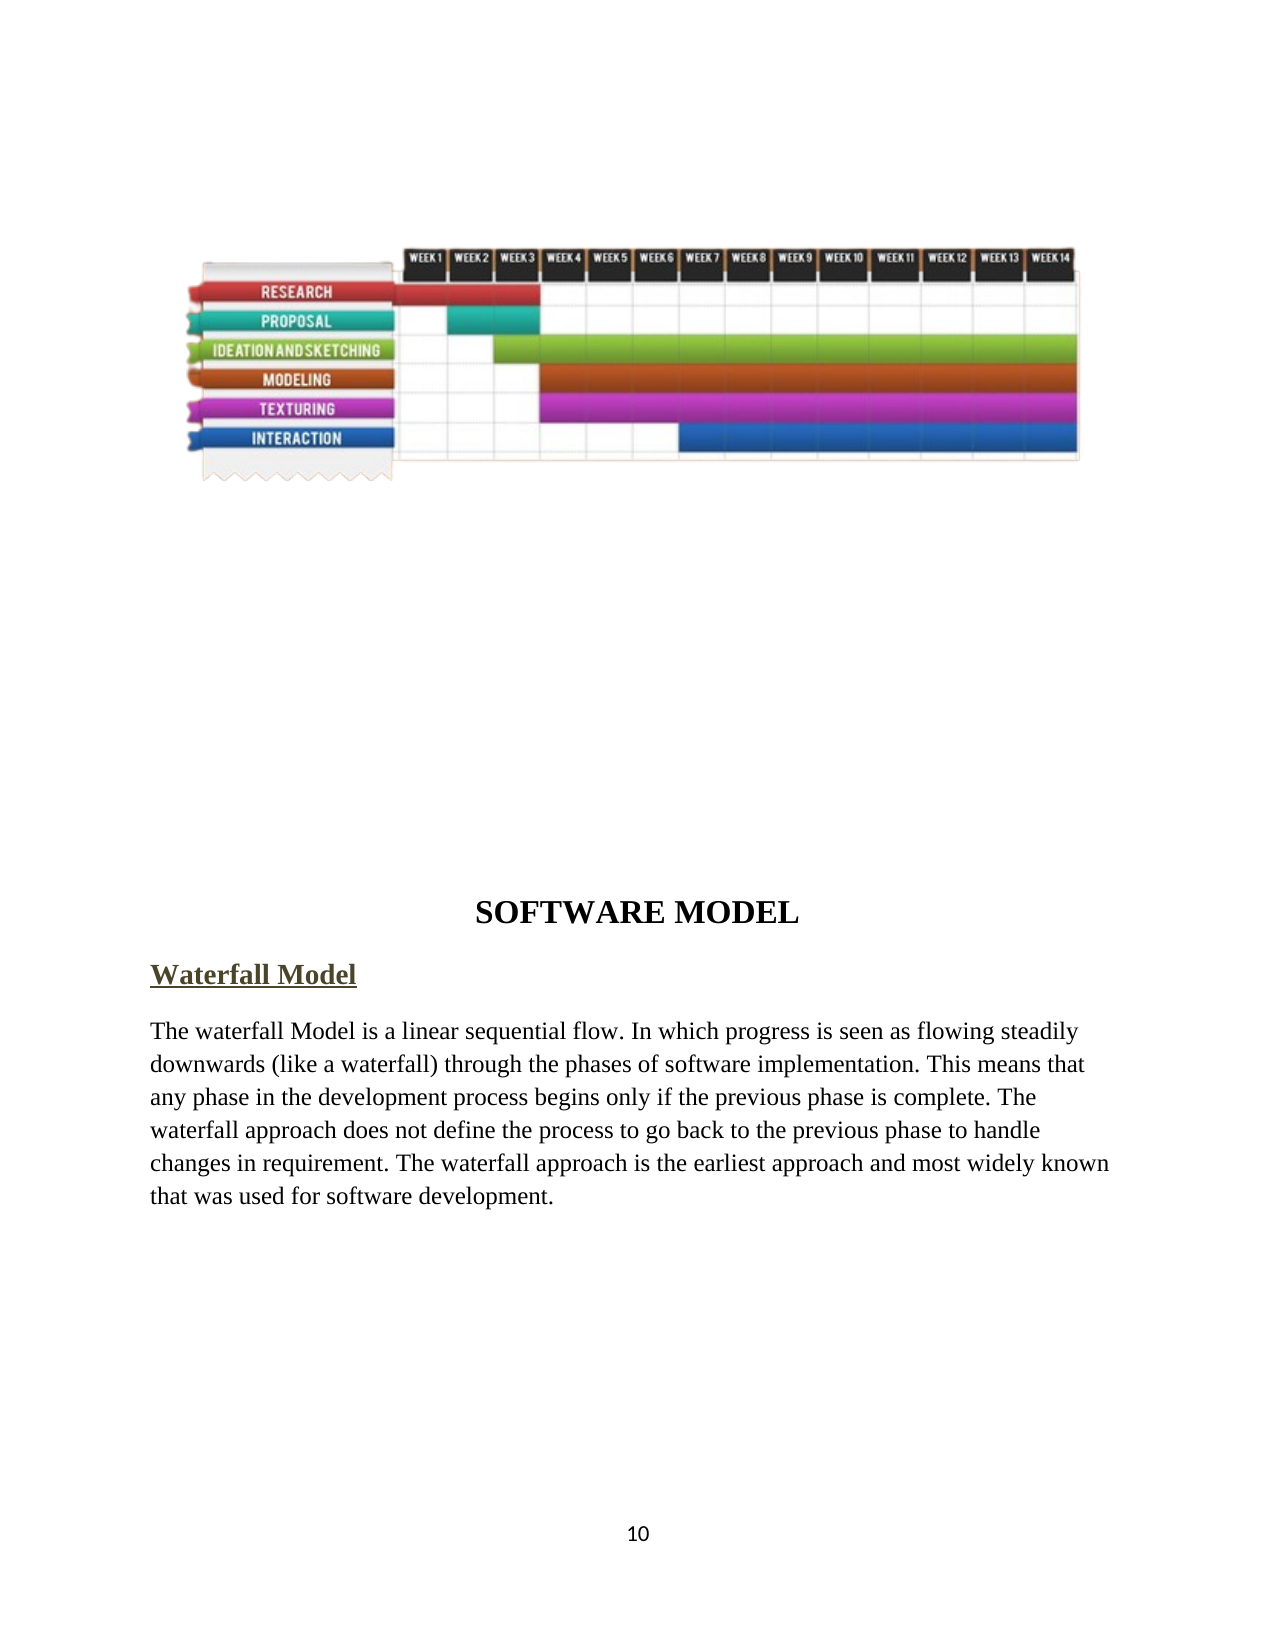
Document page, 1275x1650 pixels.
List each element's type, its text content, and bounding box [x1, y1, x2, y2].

picture [150, 150, 1125, 576]
text SOFTWARE MODEL [150, 892, 1125, 930]
text The waterfall Model is a linear sequential flow. In which progress is seen as flowing steadily downwards (like a waterfall) through the phases of software implementation. This means that any phase in the development process begins only if the previous phase is complete. The waterfall approach does not define the process to go back to the previous phase to handle changes in requirement. The waterfall approach is the earliest approach and most widely known that was used for software development. [150, 1016, 1125, 1210]
text Waterfall Model [150, 957, 1125, 990]
